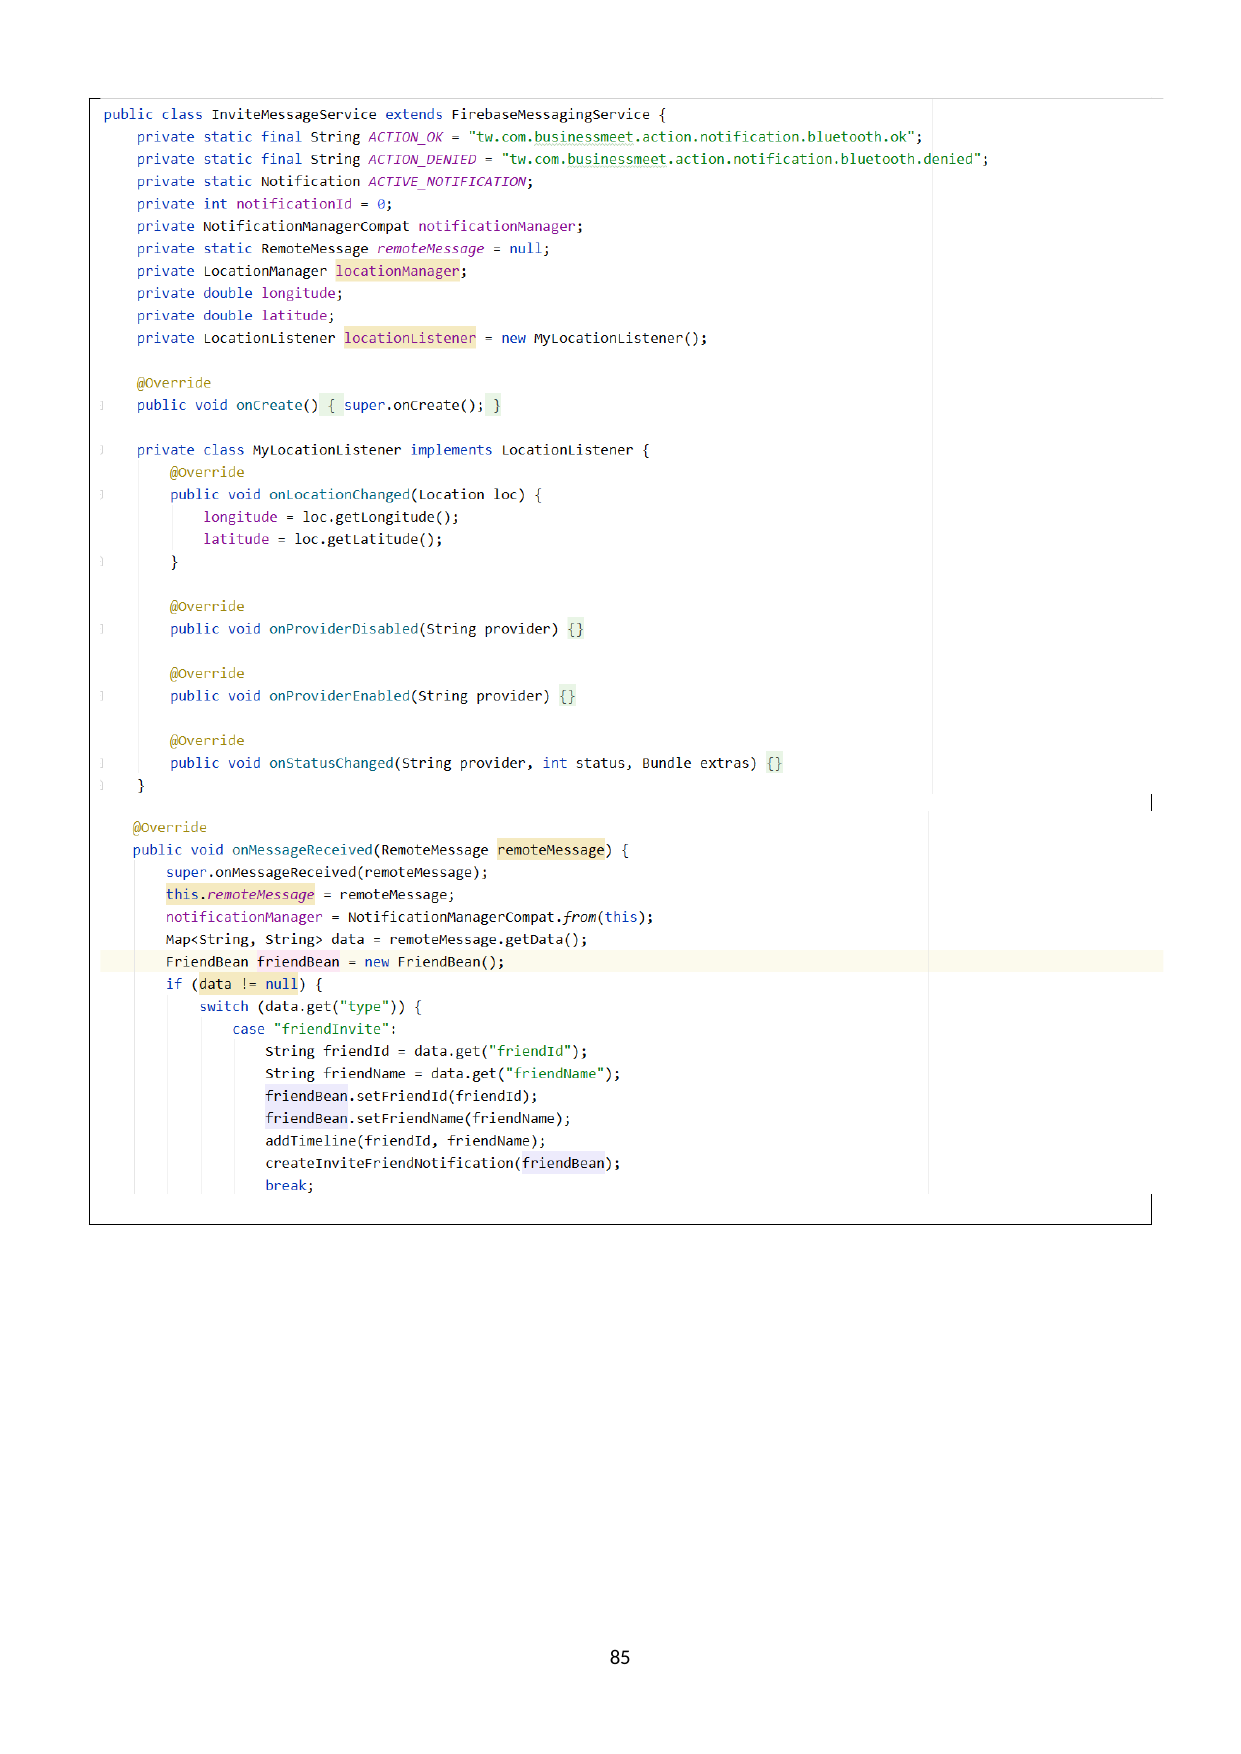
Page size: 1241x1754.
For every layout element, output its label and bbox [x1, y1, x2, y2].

picture [100, 811, 1164, 1194]
table_cell [90, 99, 1151, 1224]
picture [100, 98, 1164, 794]
